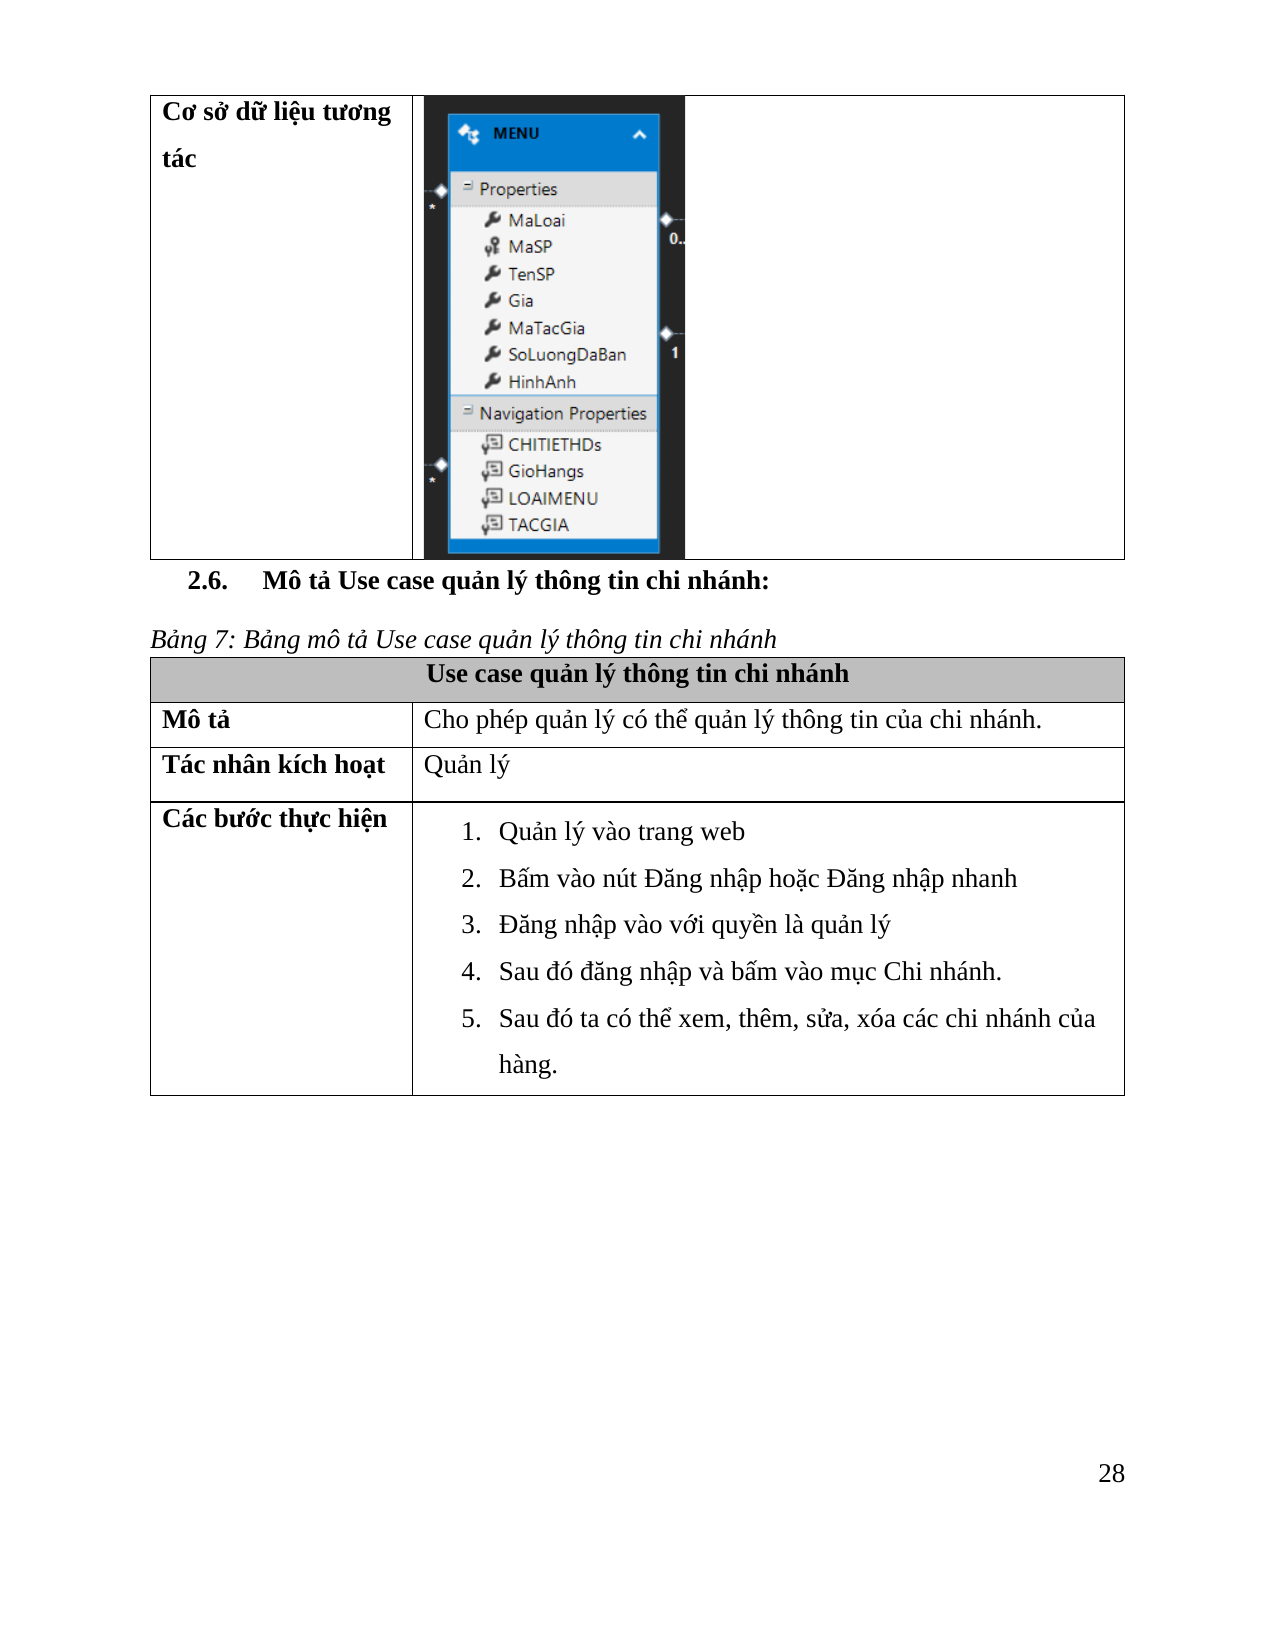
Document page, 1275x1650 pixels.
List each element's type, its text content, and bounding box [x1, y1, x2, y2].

subtitle Bảng 7: Bảng mô tả Use case quản lý thông tin chi nhánh [150, 623, 1125, 654]
table_cell Quản lý vào trang web Bấm vào nút Đăng nhập hoặc Đăng nhập nhanh Đăng nhập vào với quyền là quản lý Sau đó đăng nhập và bấm vào mục Chi nhánh. Sau đó ta có thể xem, thêm, sửa, xóa các chi nhánh của hàng. [413, 803, 1124, 1095]
table_cell Các bước thực hiện [151, 803, 412, 1095]
picture [423, 95, 686, 560]
table_cell [686, 96, 1124, 559]
table_cell Quản lý [413, 748, 1124, 801]
table_cell Tác nhân kích hoạt [151, 748, 412, 801]
table_header Use case quản lý thông tin chi nhánh [151, 658, 1124, 702]
table_cell Cho phép quản lý có thể quản lý thông tin của chi nhánh. [413, 703, 1124, 747]
table_cell [413, 96, 423, 559]
subtitle Mô tả Use case quản lý thông tin chi nhánh: [187, 564, 1125, 596]
table_cell Cơ sở dữ liệu tương tác [151, 96, 412, 559]
table_cell Mô tả [151, 703, 412, 747]
